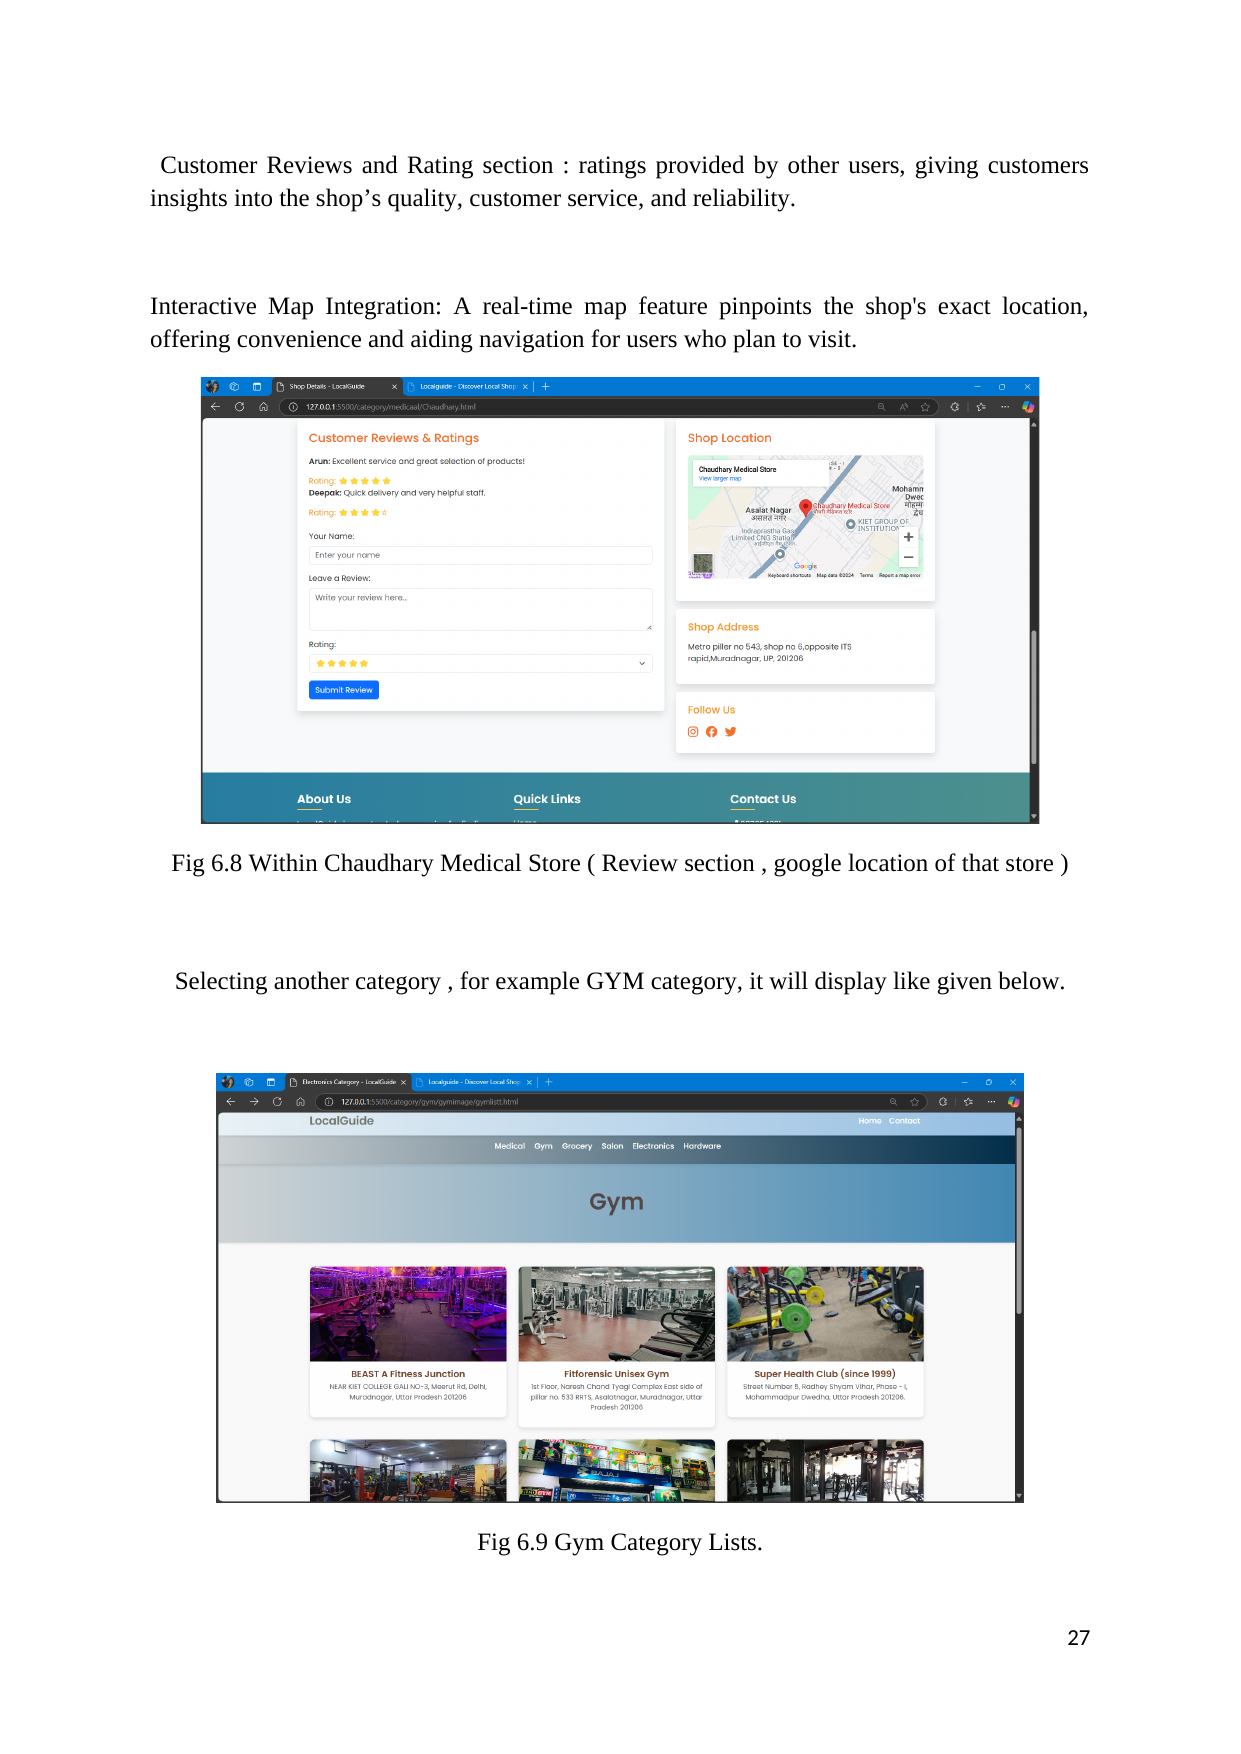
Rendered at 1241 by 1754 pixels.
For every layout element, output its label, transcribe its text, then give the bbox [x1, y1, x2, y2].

picture [200, 377, 1040, 824]
text Selecting another category , for example GYM category, it will display like given below. [150, 966, 1090, 995]
text Fig 6.8 Within Chaudhary Medical Store ( Review section , google location of that store ) [150, 848, 1090, 877]
text Customer Reviews and Rating section : ratings provided by other users, giving customers insights into the shop’s quality, customer service, and reliability. [150, 150, 1090, 212]
text Fig 6.9 Gym Category Lists. [150, 1527, 1090, 1556]
picture [216, 1073, 1024, 1503]
text Interactive Map Integration: A real-time map feature pinpoints the shop's exact location, offering convenience and aiding navigation for users who plan to visit. [150, 291, 1090, 352]
